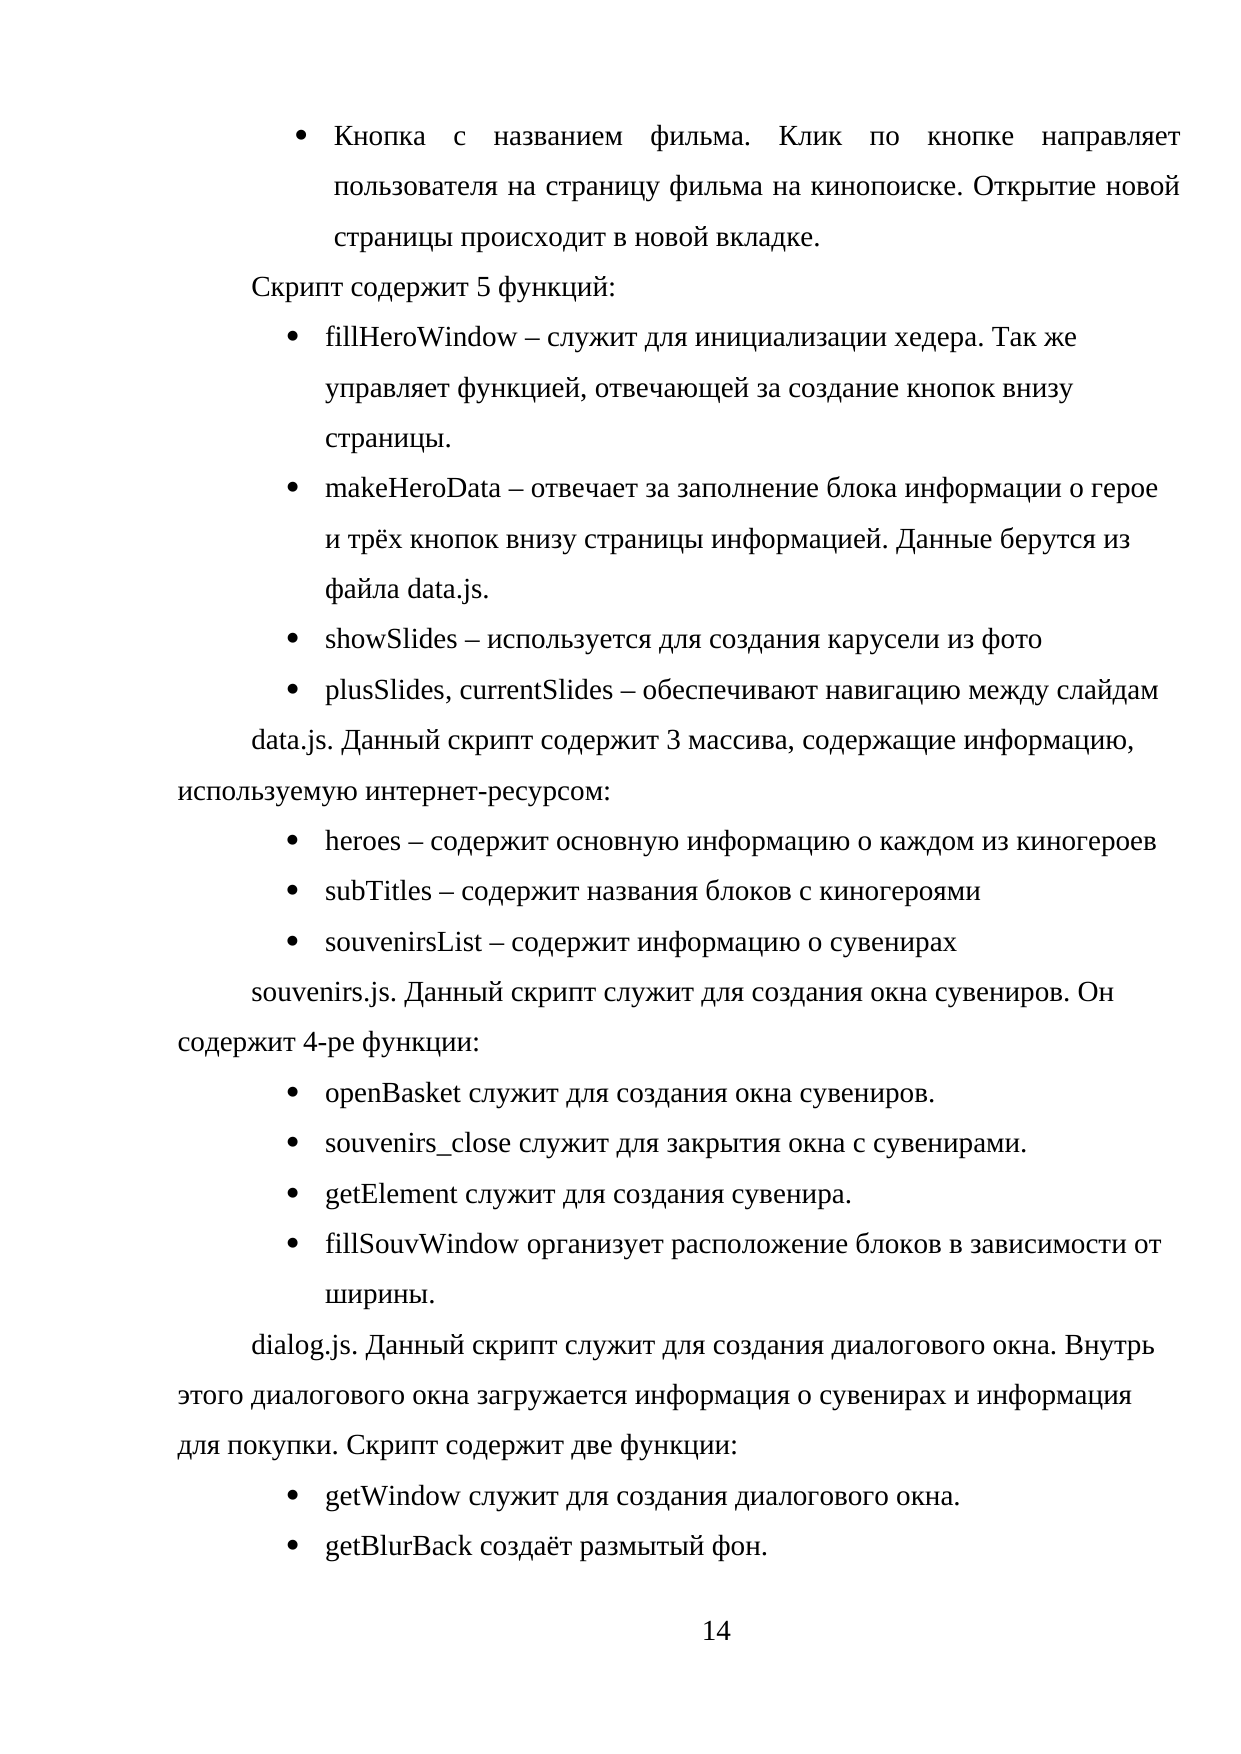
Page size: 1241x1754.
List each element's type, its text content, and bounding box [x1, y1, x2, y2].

list subTitles – содержит названия блоков с киногероями [287, 873, 1181, 907]
text data.js. Данный скрипт содержит 3 массива, содержащие информацию, используемую интернет-ресурсом: [177, 722, 1181, 806]
list makeHeroData – отвечает за заполнение блока информации о герое и трёх кнопок внизу страницы информацией. Данные берутся из файла data.js. [288, 471, 1181, 605]
list getBlurBack создаёт размытый фон. [288, 1528, 1181, 1562]
list getElement служит для создания сувенира. [288, 1176, 1181, 1209]
text dialog.js. Данный скрипт служит для создания диалогового окна. Внутрь этого диалогового окна загружается информация о сувенирах и информация для покупки. Скрипт содержит две функции: [177, 1327, 1181, 1461]
list souvenirsList – содержит информацию о сувенирах [287, 924, 1181, 957]
list fillHeroWindow – служит для инициализации хедера. Так же управляет функцией, отвечающей за создание кнопок внизу страницы. [288, 319, 1181, 454]
list souvenirs_close служит для закрытия окна с сувенирами. [288, 1125, 1181, 1159]
list heroes – содержит основную информацию о каждом из киногероев [287, 823, 1181, 857]
list openBasket служит для создания окна сувениров. [288, 1075, 1181, 1108]
list plusSlides, currentSlides – обеспечивают навигацию между слайдам [288, 672, 1181, 706]
list fillSouvWindow организует расположение блоков в зависимости от ширины. [288, 1226, 1181, 1310]
list showSlides – используется для создания карусели из фото [288, 622, 1181, 655]
list Кнопка с названием фильма. Клик по кнопке направляет пользователя на страницу фильма на кинопоиске. Открытие новой страницы происходит в новой вкладке. [296, 118, 1181, 252]
list getWindow служит для создания диалогового окна. [288, 1478, 1181, 1511]
text Скрипт содержит 5 функций: [177, 269, 1181, 303]
text souvenirs.js. Данный скрипт служит для создания окна сувениров. Он содержит 4-ре функции: [177, 974, 1181, 1058]
